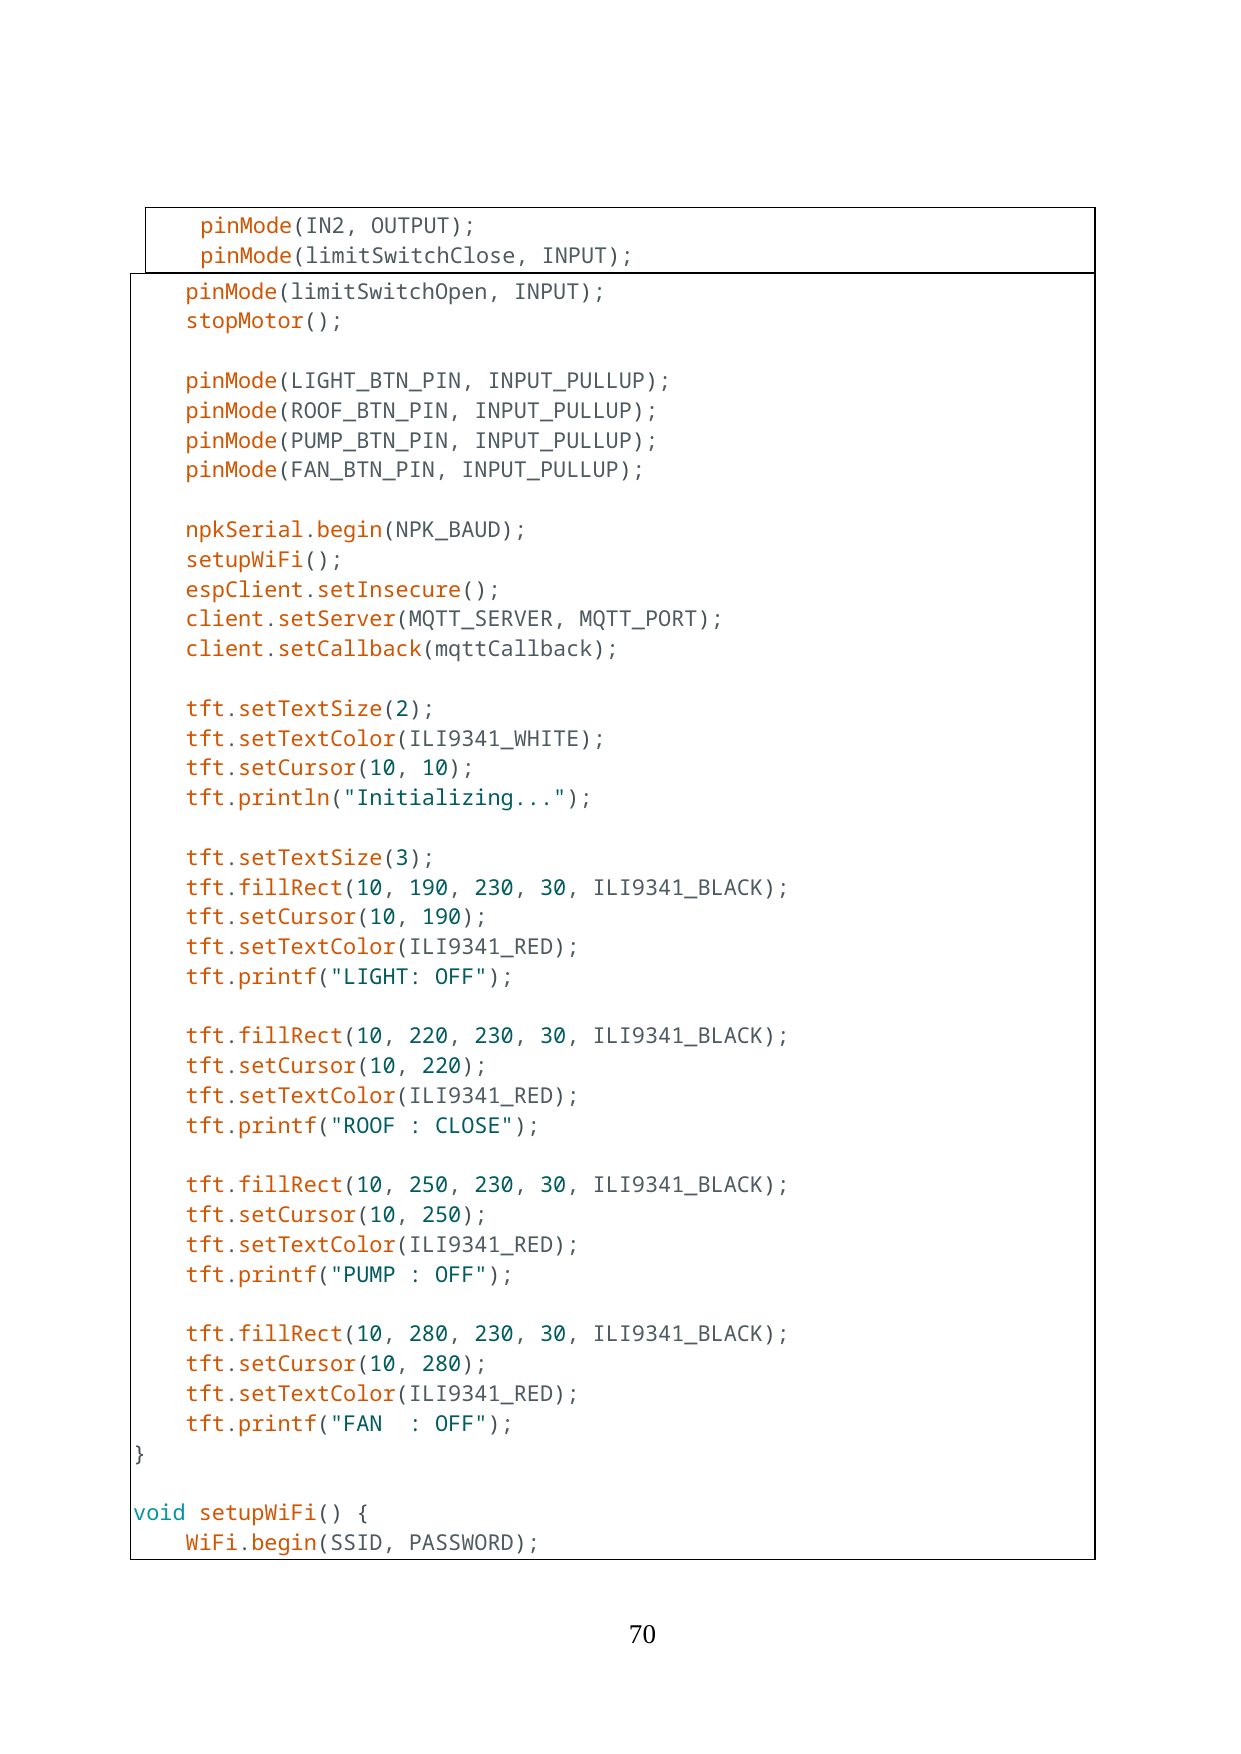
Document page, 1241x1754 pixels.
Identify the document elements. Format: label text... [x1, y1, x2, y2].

text tft.fillRect(10, 190, 230, 30, ILI9341_BLACK); [131, 868, 1094, 898]
text WiFi.begin(SSID, PASSWORD); [131, 1524, 1094, 1559]
text tft.setTextColor(ILI9341_RED); [131, 1226, 1094, 1256]
text } [131, 1434, 1094, 1464]
text tft.setCursor(10, 280); [131, 1345, 1094, 1375]
text client.setServer(MQTT_SERVER, MQTT_PORT); [131, 600, 1094, 630]
text tft.printf("ROOF : CLOSE"); [131, 1107, 1094, 1137]
text void setupWiFi() { [131, 1494, 1094, 1524]
text setupWiFi(); [131, 541, 1094, 571]
text pinMode(IN2, OUTPUT); [146, 208, 1094, 237]
text tft.setCursor(10, 190); [131, 898, 1094, 928]
text tft.printf("FAN : OFF"); [131, 1405, 1094, 1434]
text pinMode(PUMP_BTN_PIN, INPUT_PULLUP); [131, 422, 1094, 451]
text pinMode(limitSwitchClose, INPUT); [146, 237, 1094, 272]
text tft.setCursor(10, 10); [131, 749, 1094, 779]
text espClient.setInsecure(); [131, 571, 1094, 600]
text tft.setCursor(10, 250); [131, 1196, 1094, 1226]
text stopMotor(); [131, 302, 1094, 332]
text tft.printf("PUMP : OFF"); [131, 1256, 1094, 1286]
text tft.setTextSize(3); [131, 839, 1094, 868]
text pinMode(FAN_BTN_PIN, INPUT_PULLUP); [131, 451, 1094, 481]
text tft.printf("LIGHT: OFF"); [131, 958, 1094, 988]
text client.setCallback(mqttCallback); [131, 630, 1094, 660]
text tft.fillRect(10, 250, 230, 30, ILI9341_BLACK); [131, 1166, 1094, 1196]
text pinMode(LIGHT_BTN_PIN, INPUT_PULLUP); [131, 362, 1094, 392]
text tft.setTextColor(ILI9341_RED); [131, 1077, 1094, 1107]
text pinMode(limitSwitchOpen, INPUT); [131, 274, 1094, 302]
text tft.setCursor(10, 220); [131, 1047, 1094, 1077]
text tft.setTextSize(2); [131, 690, 1094, 719]
text pinMode(ROOF_BTN_PIN, INPUT_PULLUP); [131, 392, 1094, 422]
text tft.setTextColor(ILI9341_WHITE); [131, 719, 1094, 749]
text tft.fillRect(10, 280, 230, 30, ILI9341_BLACK); [131, 1315, 1094, 1345]
text tft.setTextColor(ILI9341_RED); [131, 928, 1094, 958]
text npkSerial.begin(NPK_BAUD); [131, 511, 1094, 541]
text tft.println("Initializing..."); [131, 779, 1094, 809]
text tft.setTextColor(ILI9341_RED); [131, 1375, 1094, 1405]
text tft.fillRect(10, 220, 230, 30, ILI9341_BLACK); [131, 1017, 1094, 1047]
